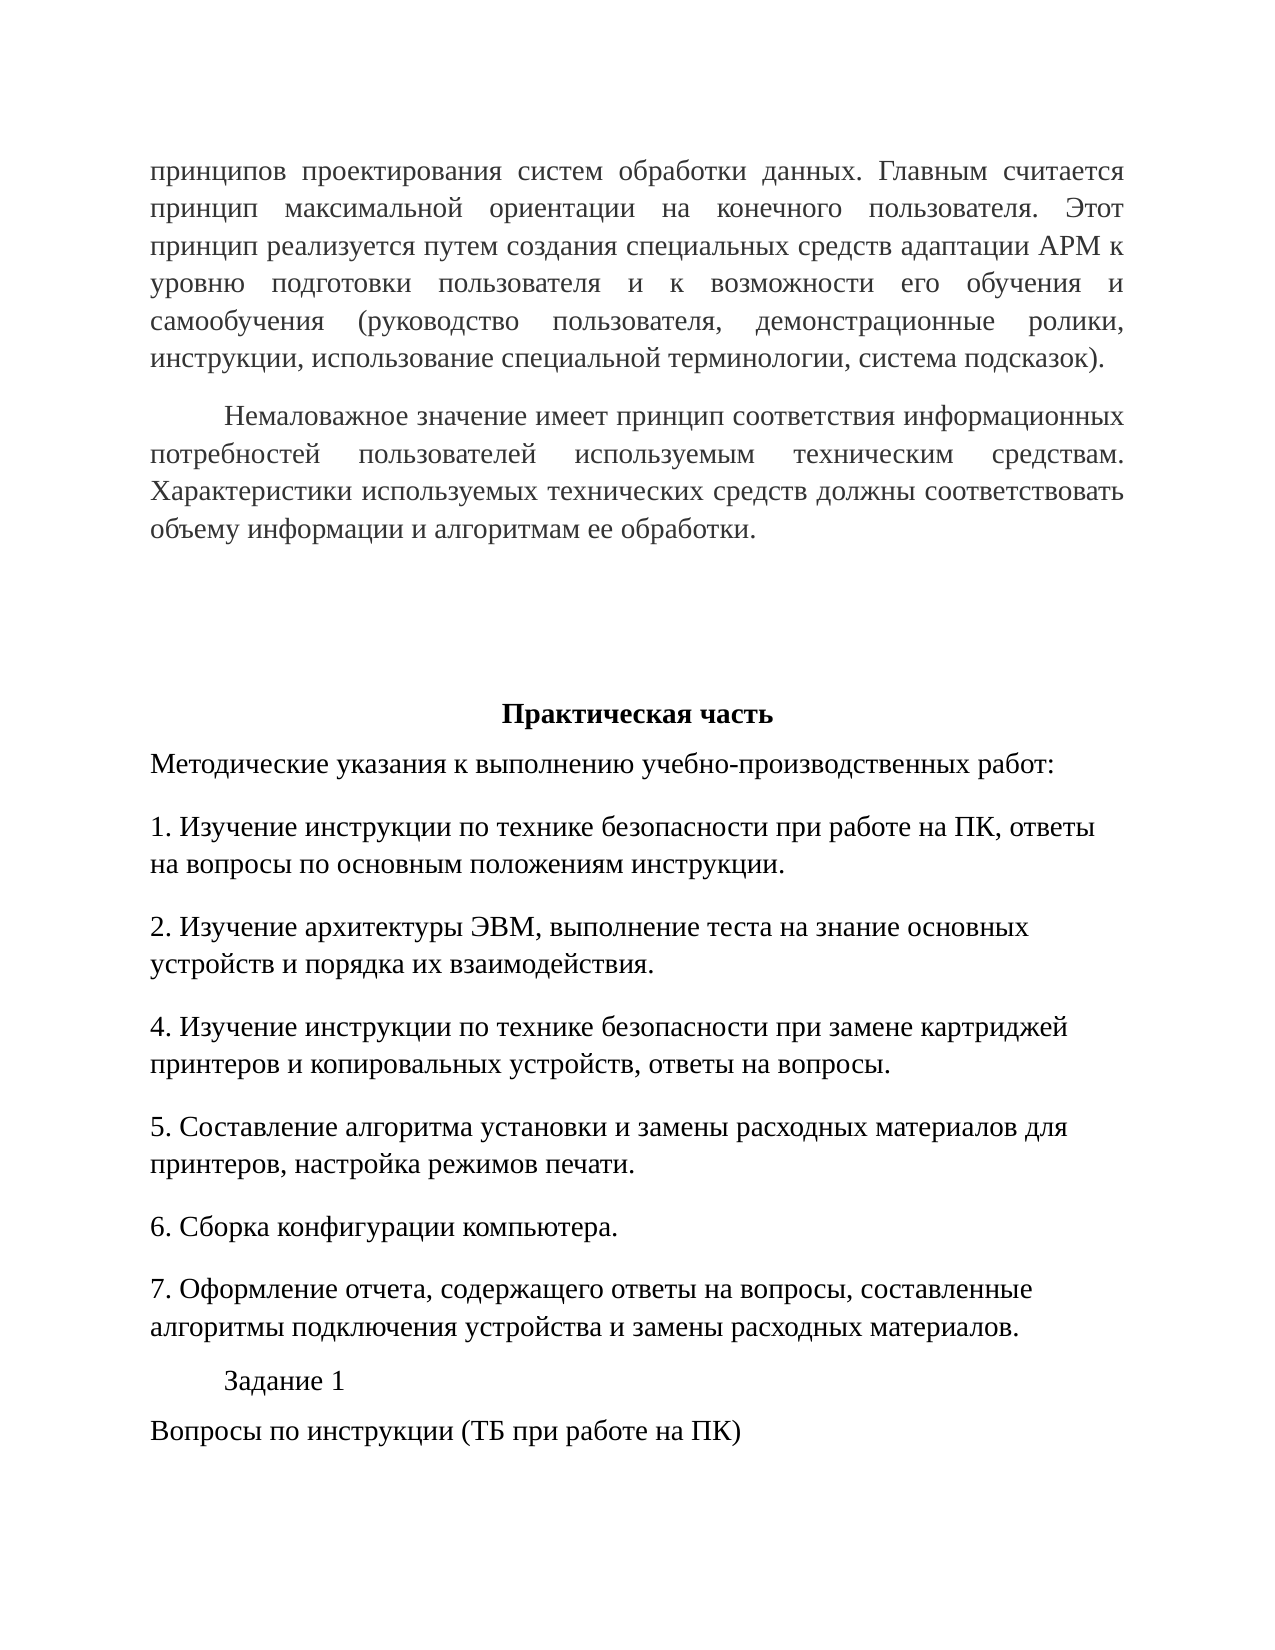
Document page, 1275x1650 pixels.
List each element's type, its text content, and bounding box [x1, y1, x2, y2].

text 6. Сборка конфигурации компьютера. [150, 1206, 1125, 1244]
text 2. Изучение архитектуры ЭВМ, выполнение теста на знание основных устройств и порядка их взаимодействия. [150, 906, 1125, 981]
text 5. Составление алгоритма установки и замены расходных материалов для принтеров, настройка режимов печати. [150, 1106, 1125, 1181]
text Вопросы по инструкции (ТБ при работе на ПК) [150, 1410, 1125, 1448]
text Практическая часть [150, 694, 1125, 731]
text 1. Изучение инструкции по технике безопасности при работе на ПК, ответы на вопросы по основным положениям инструкции. [150, 806, 1125, 881]
text 7. Оформление отчета, содержащего ответы на вопросы, составленные алгоритмы подключения устройства и замены расходных материалов. [150, 1269, 1125, 1344]
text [150, 150, 1125, 375]
text 4. Изучение инструкции по технике безопасности при замене картриджей принтеров и копировальных устройств, ответы на вопросы. [150, 1006, 1125, 1081]
text Методические указания к выполнению учебно-производственных работ: [150, 744, 1125, 781]
text Немаловажное значение имеет принцип соответствия информационных потребностей пользователей используемым техническим средствам. Характеристики используемых технических средств должны соответствовать объему информации и алгоритмам ее обработки. [150, 396, 1125, 546]
text Задание 1 [150, 1360, 1125, 1398]
